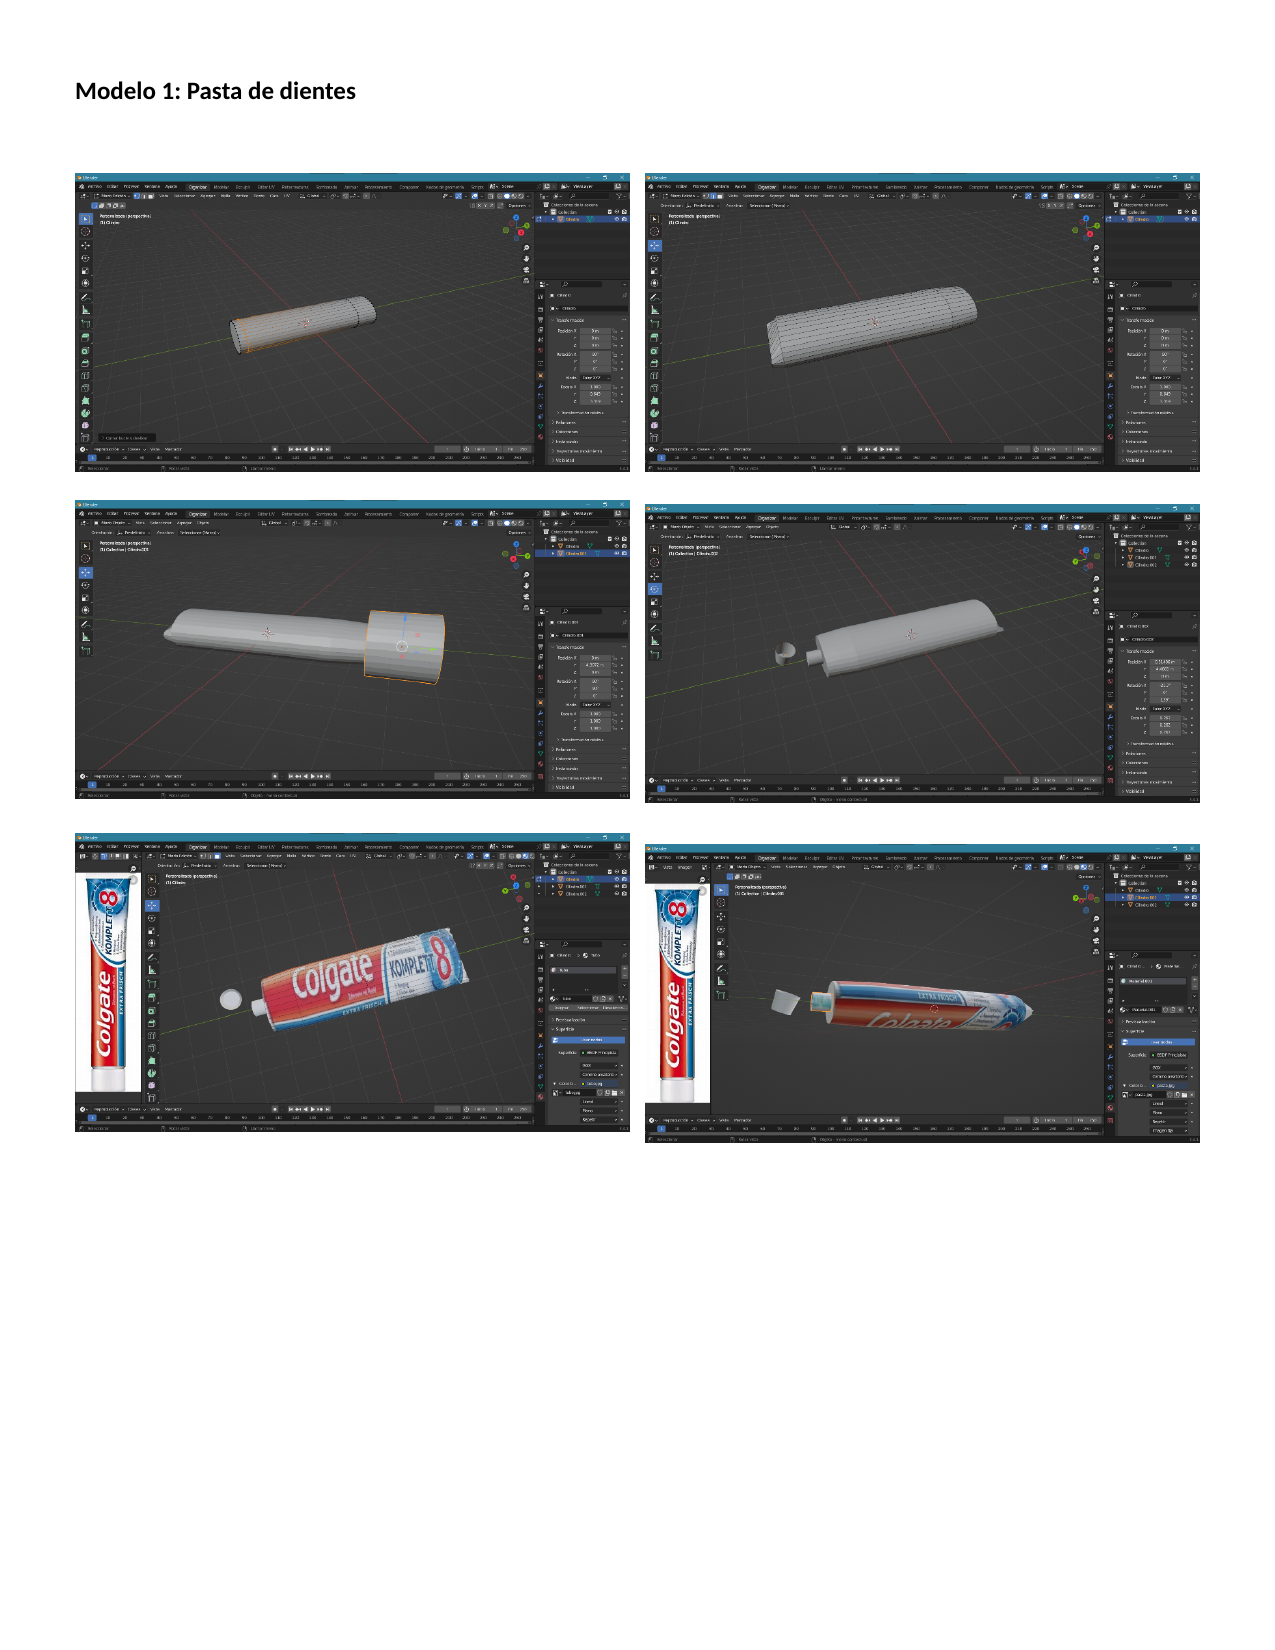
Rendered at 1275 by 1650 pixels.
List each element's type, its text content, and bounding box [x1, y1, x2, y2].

picture [75, 173, 630, 472]
picture [645, 173, 1200, 472]
picture [75, 833, 630, 1132]
picture [75, 500, 630, 799]
text Modelo 1: Pasta de dientes [75, 75, 1200, 106]
picture [645, 844, 1200, 1143]
picture [645, 504, 1200, 803]
